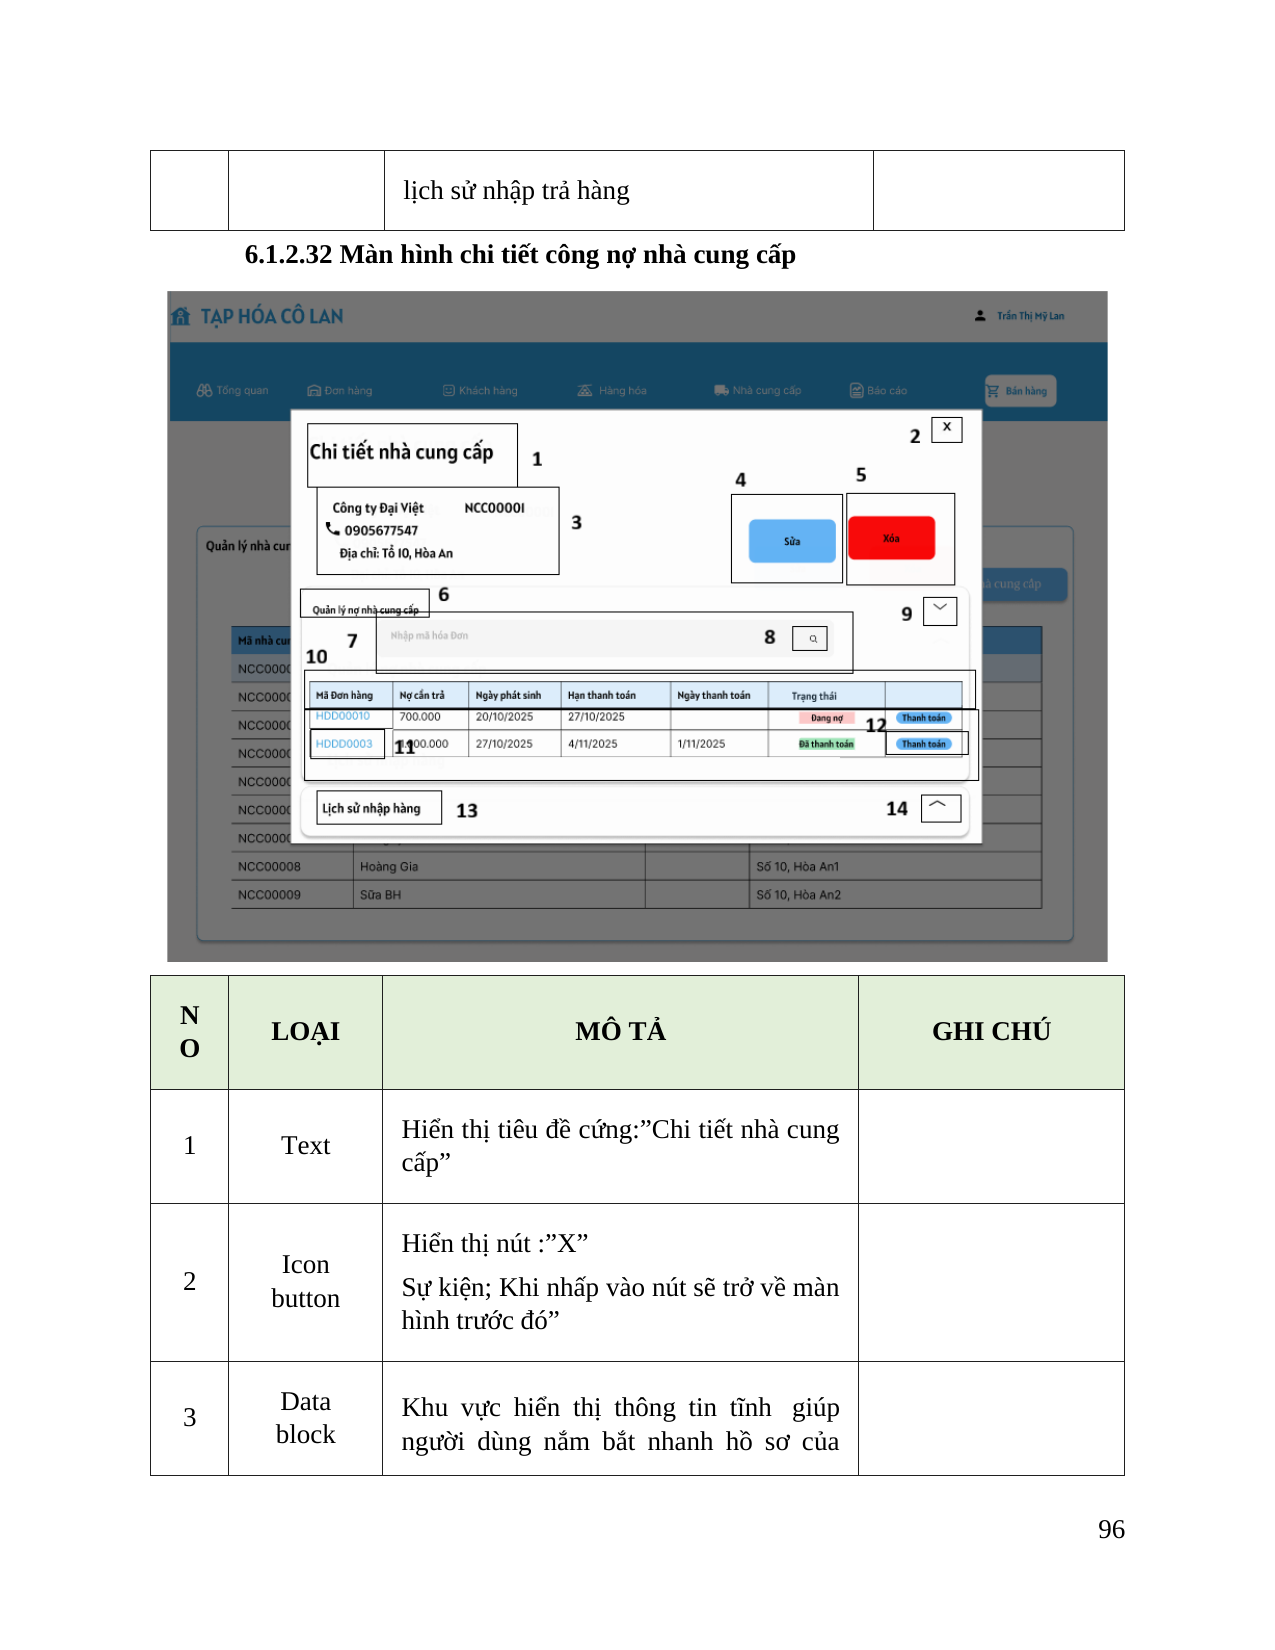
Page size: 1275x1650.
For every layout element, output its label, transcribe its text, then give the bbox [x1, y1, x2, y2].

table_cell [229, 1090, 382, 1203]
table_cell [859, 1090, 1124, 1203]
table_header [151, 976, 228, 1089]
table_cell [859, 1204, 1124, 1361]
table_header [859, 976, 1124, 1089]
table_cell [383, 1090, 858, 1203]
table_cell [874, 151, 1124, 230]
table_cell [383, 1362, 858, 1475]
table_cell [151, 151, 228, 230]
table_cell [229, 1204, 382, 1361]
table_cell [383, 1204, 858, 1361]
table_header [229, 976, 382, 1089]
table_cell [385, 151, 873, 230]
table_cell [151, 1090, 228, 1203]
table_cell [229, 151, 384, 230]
picture [167, 288, 1108, 962]
subtitle 6.1.2.32 Màn hình chi tiết công nợ nhà cung cấp [244, 238, 1125, 269]
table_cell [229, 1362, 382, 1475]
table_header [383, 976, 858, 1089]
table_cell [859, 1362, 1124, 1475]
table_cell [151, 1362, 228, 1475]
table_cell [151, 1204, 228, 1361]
